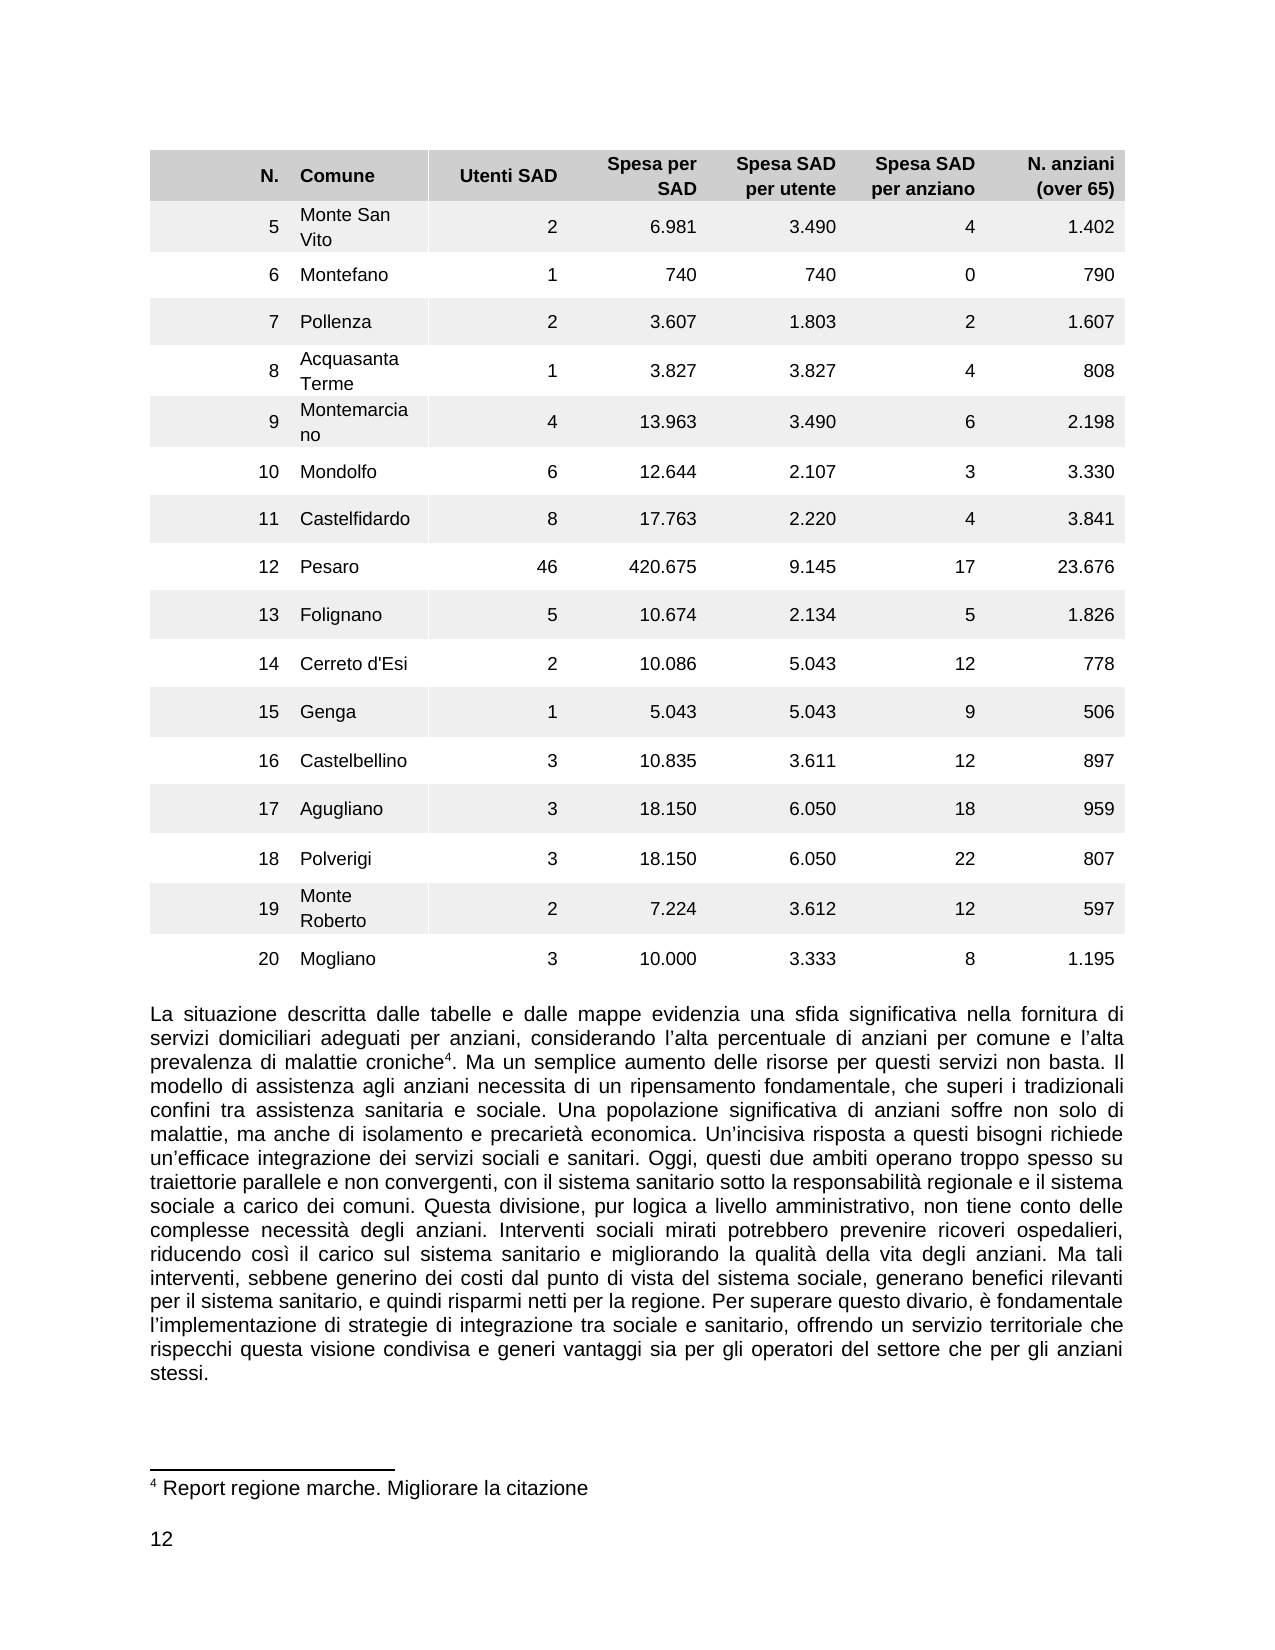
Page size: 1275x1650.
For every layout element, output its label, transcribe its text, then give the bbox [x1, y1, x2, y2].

table_cell 2.220 [707, 495, 846, 543]
table_cell 506 [986, 687, 1125, 737]
table_cell 0 [846, 252, 986, 298]
table_cell 14 [150, 640, 289, 687]
table_cell 807 [986, 834, 1125, 883]
table_cell 3.490 [707, 201, 846, 252]
table_cell 778 [986, 640, 1125, 687]
table_header Spesa SAD per utente [707, 150, 846, 201]
table_cell Montemarciano [289, 396, 428, 447]
table_cell 2 [846, 298, 986, 345]
table_cell 17 [846, 543, 986, 590]
table_cell 1.607 [986, 298, 1125, 345]
table_cell 10.086 [568, 640, 707, 687]
table_cell 2.134 [707, 590, 846, 639]
table_cell 19 [150, 883, 289, 934]
table_cell 5 [846, 590, 986, 639]
table_cell Montefano [289, 252, 428, 298]
table_cell 9 [150, 396, 289, 447]
table_cell 3.330 [986, 448, 1125, 495]
table_cell 420.675 [568, 543, 707, 590]
table_cell 5.043 [707, 687, 846, 737]
table_cell 2 [429, 883, 568, 934]
table_cell Agugliano [289, 784, 428, 833]
text La situazione descritta dalle tabelle e dalle mappe evidenzia una sfida significativa nella fornitura di servizi domiciliari adeguati per anziani, considerando l’alta percentuale di anziani per comune e l’alta prevalenza di malattie croniche. Ma un semplice aumento delle risorse per questi servizi non basta. Il modello di assistenza agli anziani necessita di un ripensamento fondamentale, che superi i tradizionali confini tra assistenza sanitaria e sociale. Una popolazione significativa di anziani soffre non solo di malattie, ma anche di isolamento e precarietà economica. Un’incisiva risposta a questi bisogni richiede un’efficace integrazione dei servizi sociali e sanitari. Oggi, questi due ambiti operano troppo spesso su traiettorie parallele e non convergenti, con il sistema sanitario sotto la responsabilità regionale e il sistema sociale a carico dei comuni. Questa divisione, pur logica a livello amministrativo, non tiene conto delle complesse necessità degli anziani. Interventi sociali mirati potrebbero prevenire ricoveri ospedalieri, riducendo così il carico sul sistema sanitario e migliorando la qualità della vita degli anziani. Ma tali interventi, sebbene generino dei costi dal punto di vista del sistema sociale, generano benefici rilevanti per il sistema sanitario, e quindi risparmi netti per la regione. Per superare questo divario, è fondamentale l’implementazione di strategie di integrazione tra sociale e sanitario, offrendo un servizio territoriale che rispecchi questa visione condivisa e generi vantaggi sia per gli operatori del settore che per gli anziani stessi. [150, 1002, 1125, 1385]
table_header N. anziani (over 65) [986, 150, 1125, 201]
table_cell 3.333 [707, 934, 846, 983]
table_cell 740 [707, 252, 846, 298]
table_cell 8 [429, 495, 568, 543]
table_cell 1 [429, 687, 568, 737]
table_cell 12 [846, 883, 986, 934]
table_cell 1 [429, 345, 568, 396]
table_cell 1.826 [986, 590, 1125, 639]
table_cell 2.198 [986, 396, 1125, 447]
table_cell 3 [429, 934, 568, 983]
table_cell 1.195 [986, 934, 1125, 983]
table_cell 2.107 [707, 448, 846, 495]
table_cell Pollenza [289, 298, 428, 345]
table_cell 740 [568, 252, 707, 298]
table_cell 6.981 [568, 201, 707, 252]
table_cell 18 [846, 784, 986, 833]
table_cell 12 [846, 640, 986, 687]
table_header Spesa SAD per anziano [846, 150, 986, 201]
table_cell Castelbellino [289, 737, 428, 784]
table_cell 12.644 [568, 448, 707, 495]
table_cell 9 [846, 687, 986, 737]
table_cell 16 [150, 737, 289, 784]
table_cell 3 [429, 834, 568, 883]
table_header N. [150, 150, 289, 201]
table_cell 790 [986, 252, 1125, 298]
table_cell 10.674 [568, 590, 707, 639]
table_cell 22 [846, 834, 986, 883]
table_cell 959 [986, 784, 1125, 833]
table_cell Cerreto d'Esi [289, 640, 428, 687]
table_cell 10.000 [568, 934, 707, 983]
table_cell Castelfidardo [289, 495, 428, 543]
table_cell 18.150 [568, 784, 707, 833]
table_cell 3.827 [568, 345, 707, 396]
table_cell 10.835 [568, 737, 707, 784]
table_cell 3.490 [707, 396, 846, 447]
table_cell 6.050 [707, 784, 846, 833]
table_cell 5 [429, 590, 568, 639]
table_cell Monte Roberto [289, 883, 428, 934]
table_cell Folignano [289, 590, 428, 639]
table_cell 4 [846, 201, 986, 252]
table_cell 6 [150, 252, 289, 298]
table_cell 8 [846, 934, 986, 983]
table_cell 18.150 [568, 834, 707, 883]
table_cell 5.043 [707, 640, 846, 687]
table_cell 13.963 [568, 396, 707, 447]
table_cell Monte San Vito [289, 201, 428, 252]
table_cell 5 [150, 201, 289, 252]
table_cell 1.803 [707, 298, 846, 345]
table_cell 597 [986, 883, 1125, 934]
table_cell 12 [846, 737, 986, 784]
table_header Comune [289, 150, 428, 201]
table_cell 7 [150, 298, 289, 345]
table_cell 18 [150, 834, 289, 883]
table_cell 5.043 [568, 687, 707, 737]
table_cell 897 [986, 737, 1125, 784]
table_cell 10 [150, 448, 289, 495]
table_cell 17 [150, 784, 289, 833]
table_cell 1.402 [986, 201, 1125, 252]
table_cell 23.676 [986, 543, 1125, 590]
table_cell Genga [289, 687, 428, 737]
table_cell Mogliano [289, 934, 428, 983]
table_cell 3 [846, 448, 986, 495]
table_cell 2 [429, 298, 568, 345]
table_cell Mondolfo [289, 448, 428, 495]
table_cell Acquasanta Terme [289, 345, 428, 396]
table_header Spesa per SAD [568, 150, 707, 201]
table_cell 2 [429, 640, 568, 687]
table_cell 3 [429, 784, 568, 833]
table_cell 3.611 [707, 737, 846, 784]
table_cell 7.224 [568, 883, 707, 934]
table_cell 20 [150, 934, 289, 983]
table_cell 9.145 [707, 543, 846, 590]
table_cell 3 [429, 737, 568, 784]
table_cell 12 [150, 543, 289, 590]
table_cell 4 [846, 345, 986, 396]
table_cell 13 [150, 590, 289, 639]
table_cell 11 [150, 495, 289, 543]
table_cell 808 [986, 345, 1125, 396]
table_cell Pesaro [289, 543, 428, 590]
table_cell 46 [429, 543, 568, 590]
table_cell 17.763 [568, 495, 707, 543]
table_cell 3.827 [707, 345, 846, 396]
table_cell 6.050 [707, 834, 846, 883]
table_cell 6 [846, 396, 986, 447]
table_cell 3.841 [986, 495, 1125, 543]
table_cell 3.607 [568, 298, 707, 345]
table_cell 4 [429, 396, 568, 447]
table_header Utenti SAD [429, 150, 568, 201]
table_cell 1 [429, 252, 568, 298]
table_cell 3.612 [707, 883, 846, 934]
table_cell 2 [429, 201, 568, 252]
table_cell 4 [846, 495, 986, 543]
table_cell 8 [150, 345, 289, 396]
table_cell 6 [429, 448, 568, 495]
table_cell 15 [150, 687, 289, 737]
table_cell Polverigi [289, 834, 428, 883]
